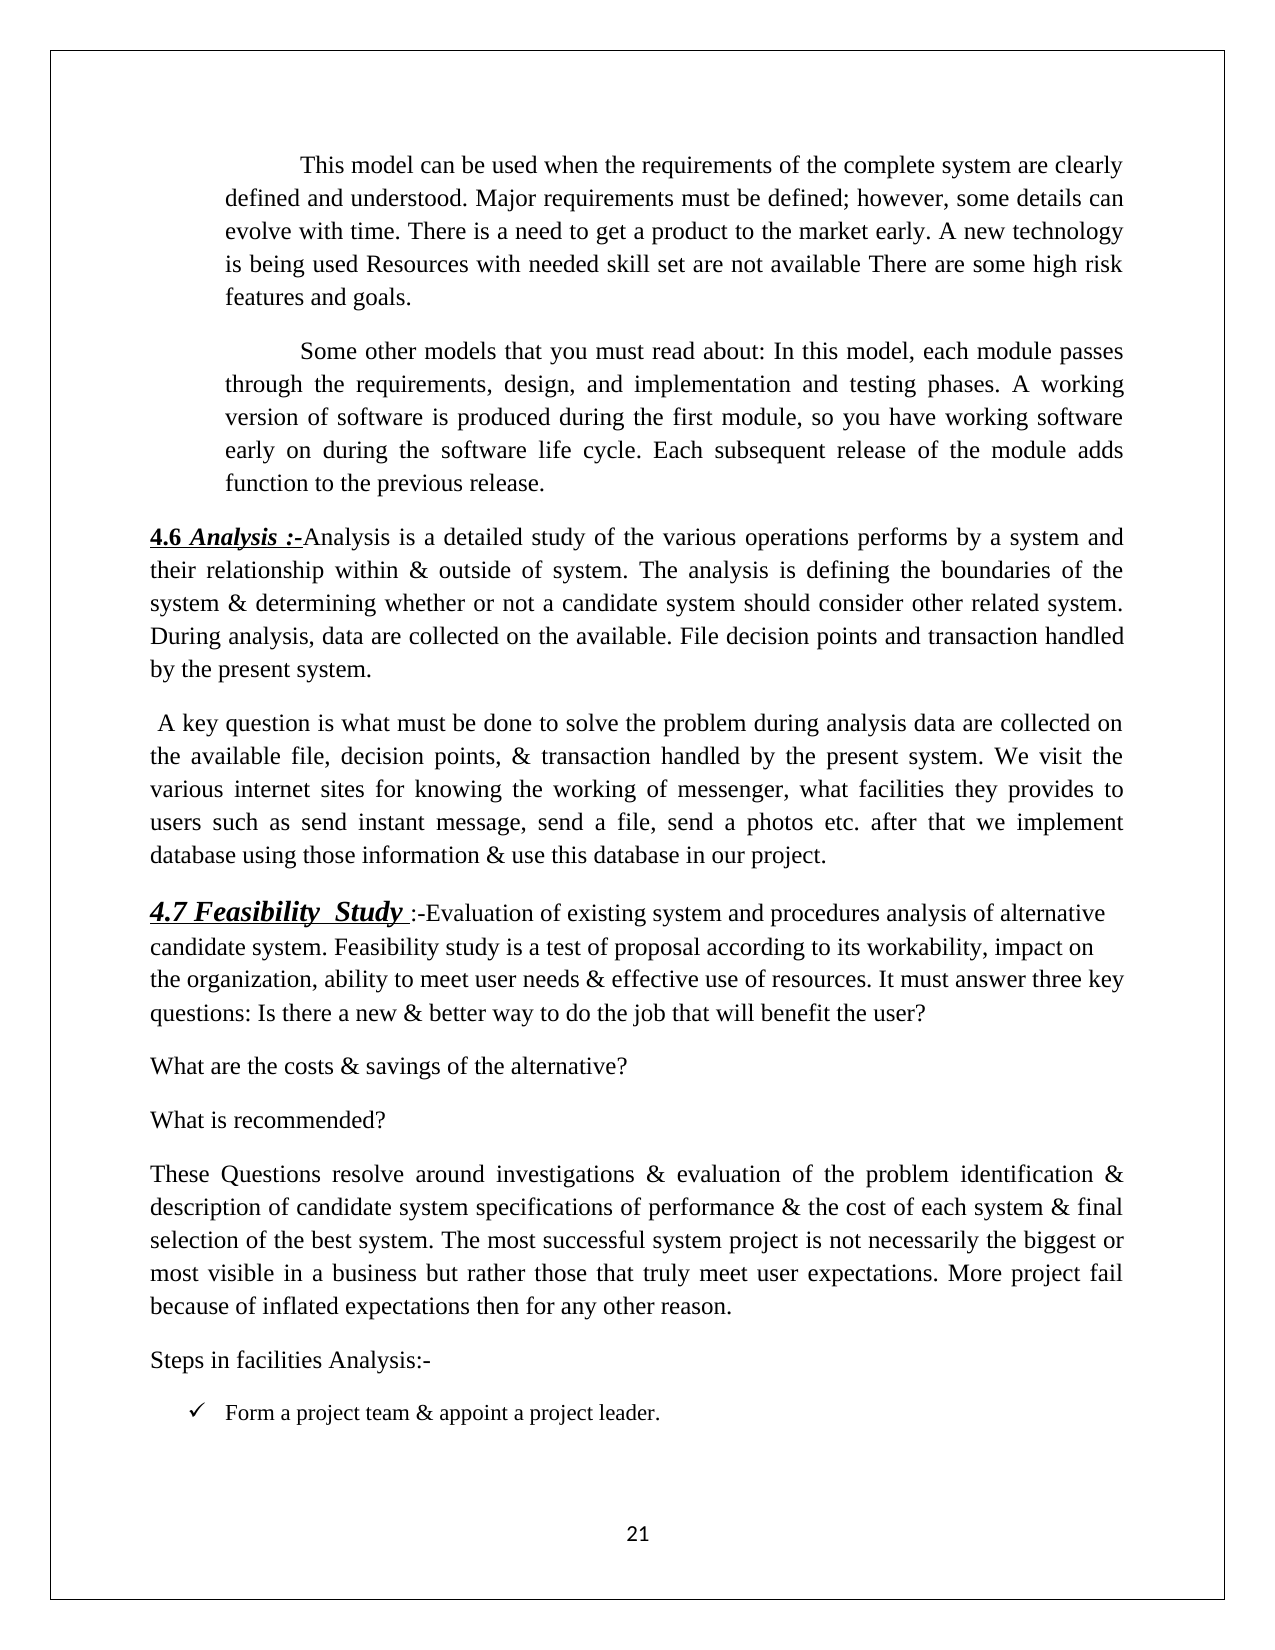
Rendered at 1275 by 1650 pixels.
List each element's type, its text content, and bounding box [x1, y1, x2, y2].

text 4.6 Analysis :-Analysis is a detailed study of the various operations performs by a system and their relationship within & outside of system. The analysis is defining the boundaries of the system & determining whether or not a candidate system should consider other related system. During analysis, data are collected on the available. File decision points and transaction handled by the present system. [150, 522, 1125, 683]
text This model can be used when the requirements of the complete system are clearly defined and understood. Major requirements must be defined; however, some details can evolve with time. There is a need to get a product to the market early. A new technology is being used Resources with needed skill set are not available There are some high risk features and goals. [225, 150, 1125, 311]
text Some other models that you must read about: In this model, each module passes through the requirements, design, and implementation and testing phases. A working version of software is produced during the first module, so you have working software early on during the software life cycle. Each subsequent release of the module adds function to the previous release. [225, 336, 1125, 497]
text Steps in facilities Analysis:- [150, 1345, 1125, 1374]
text What are the costs & savings of the alternative? [150, 1051, 1125, 1080]
list Form a project team & appoint a project leader. [187, 1399, 1125, 1425]
text These Questions resolve around investigations & evaluation of the problem identification & description of candidate system specifications of performance & the cost of each system & final selection of the best system. The most successful system project is not necessarily the biggest or most visible in a business but rather those that truly meet user expectations. More project fail because of inflated expectations then for any other reason. [150, 1159, 1125, 1320]
text A key question is what must be done to solve the problem during analysis data are collected on the available file, decision points, & transaction handled by the present system. We visit the various internet sites for knowing the working of messenger, what facilities they provides to users such as send instant message, send a file, send a photos etc. after that we implement database using those information & use this database in our project. [150, 708, 1125, 869]
text 4.7 Feasibility Study :-Evaluation of existing system and procedures analysis of alternative candidate system. Feasibility study is a test of proposal according to its workability, impact on the organization, ability to meet user needs & effective use of resources. It must answer three key questions: Is there a new & better way to do the job that will benefit the user? [150, 894, 1125, 1026]
text What is recommended? [150, 1105, 1125, 1134]
